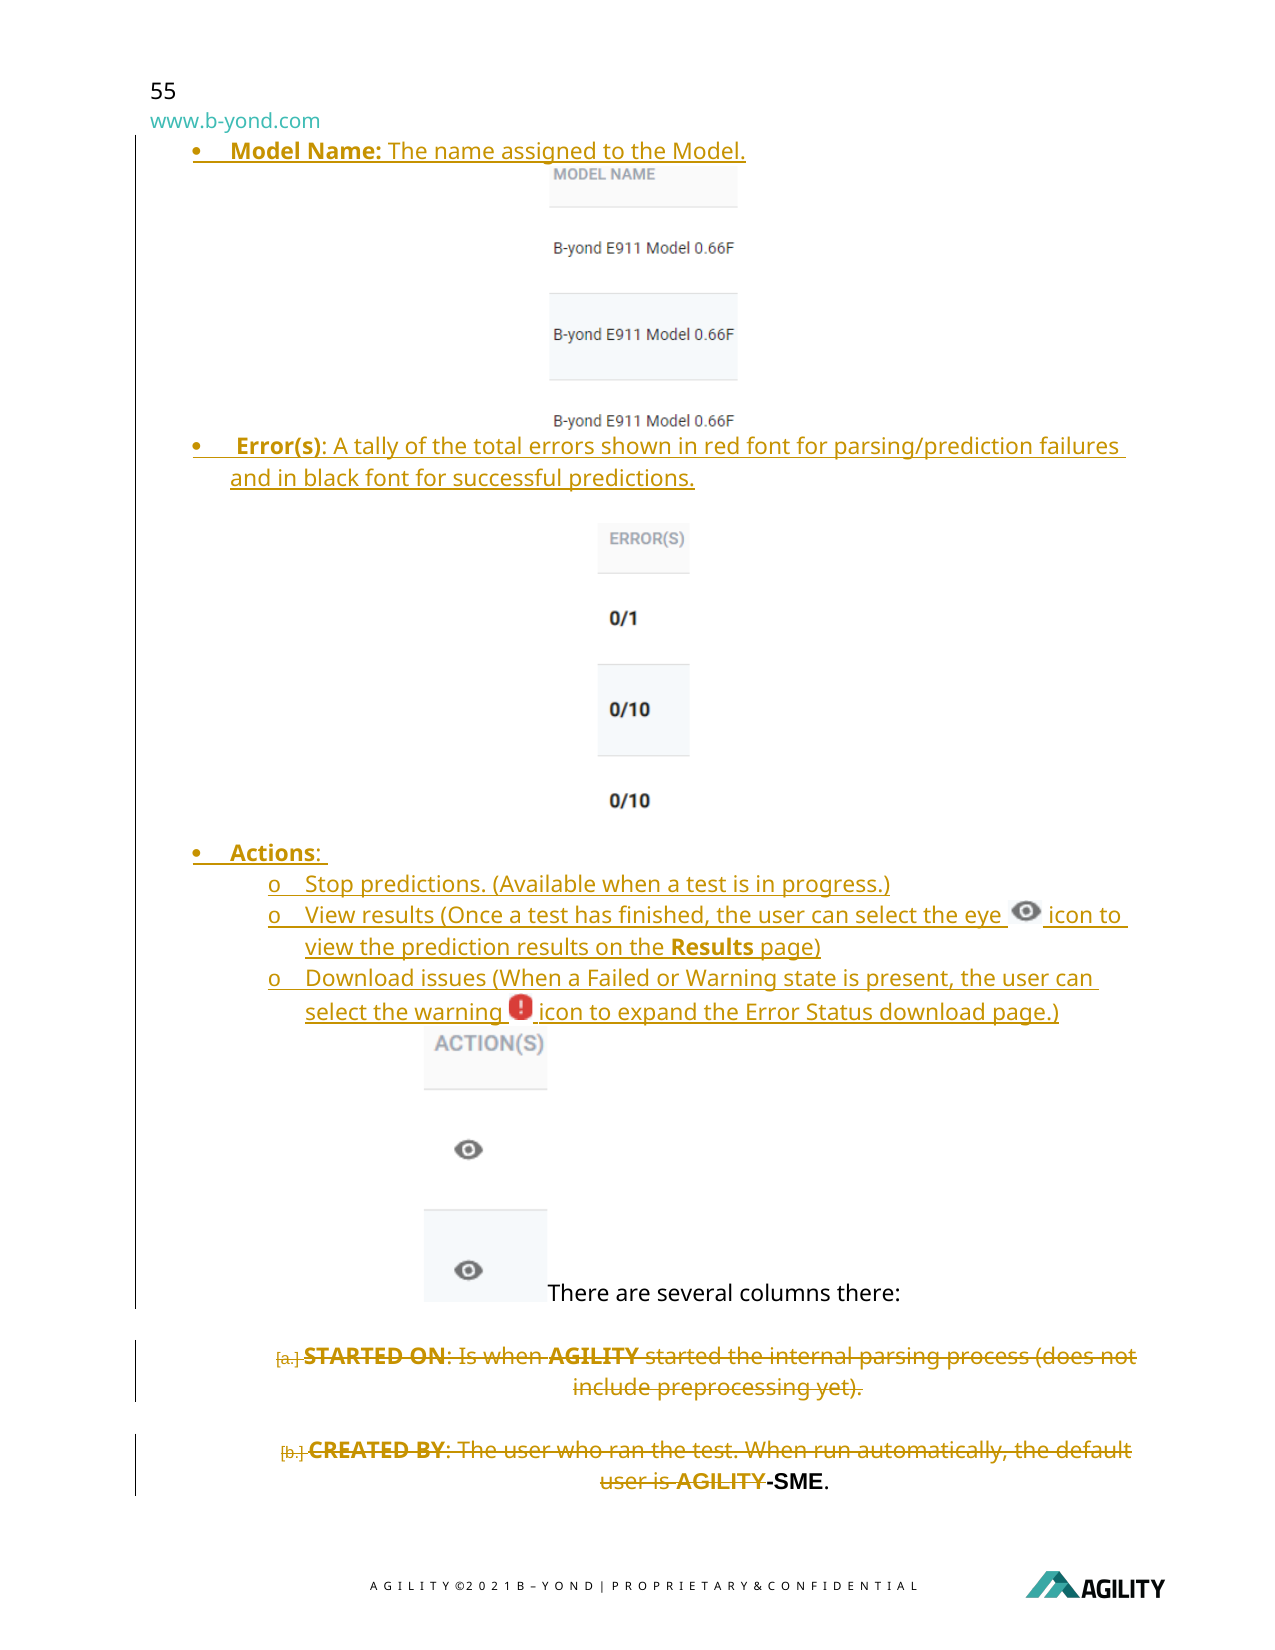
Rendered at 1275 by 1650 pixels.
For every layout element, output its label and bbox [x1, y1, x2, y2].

picture [549, 166, 738, 431]
picture [508, 993, 533, 1020]
picture [423, 1026, 548, 1302]
picture [1007, 900, 1043, 924]
picture [1011, 1556, 1194, 1615]
picture [597, 523, 690, 837]
